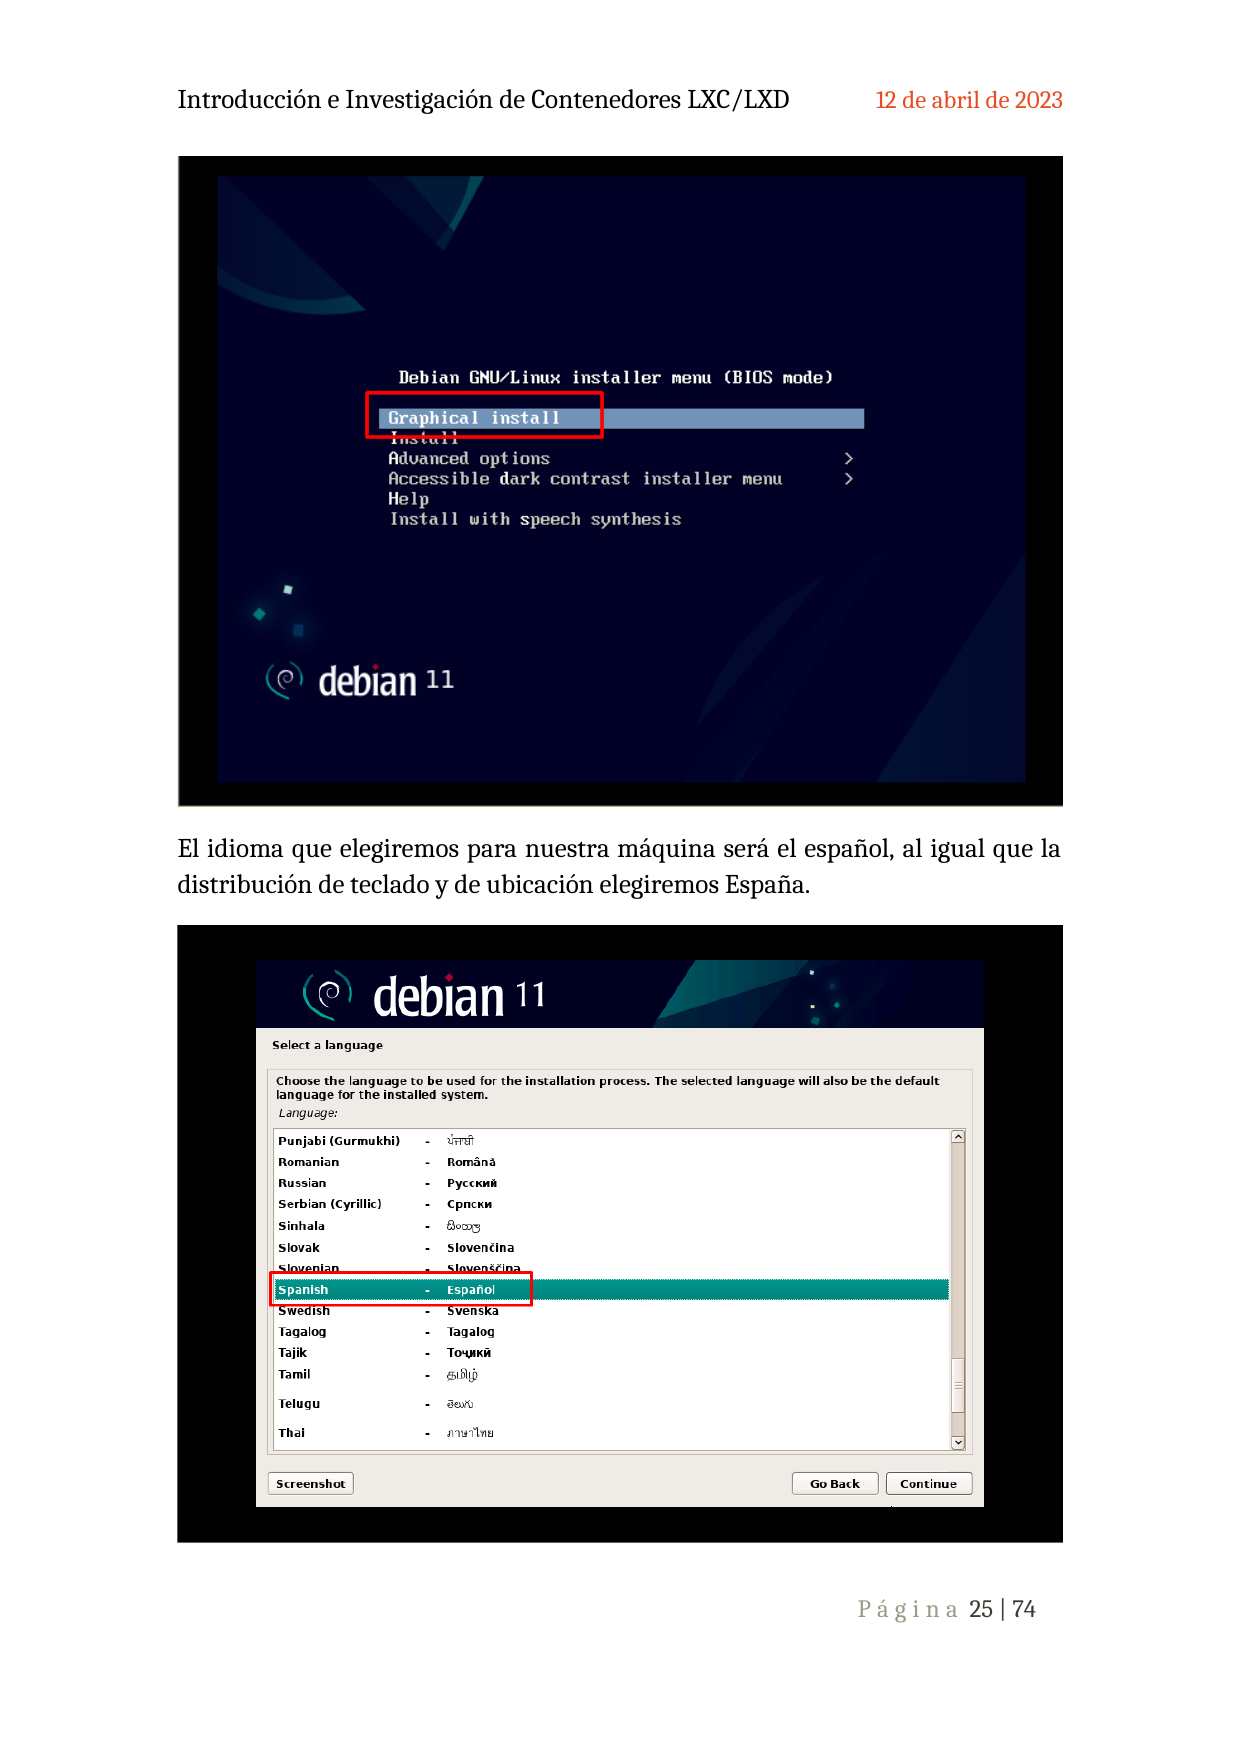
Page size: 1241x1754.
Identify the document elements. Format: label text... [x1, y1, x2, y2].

text El idioma que elegiremos para nuestra máquina será el español, al igual que la distribución de teclado y de ubicación elegiremos España. [177, 833, 1063, 900]
picture [177, 156, 1063, 808]
picture [177, 925, 1063, 1544]
